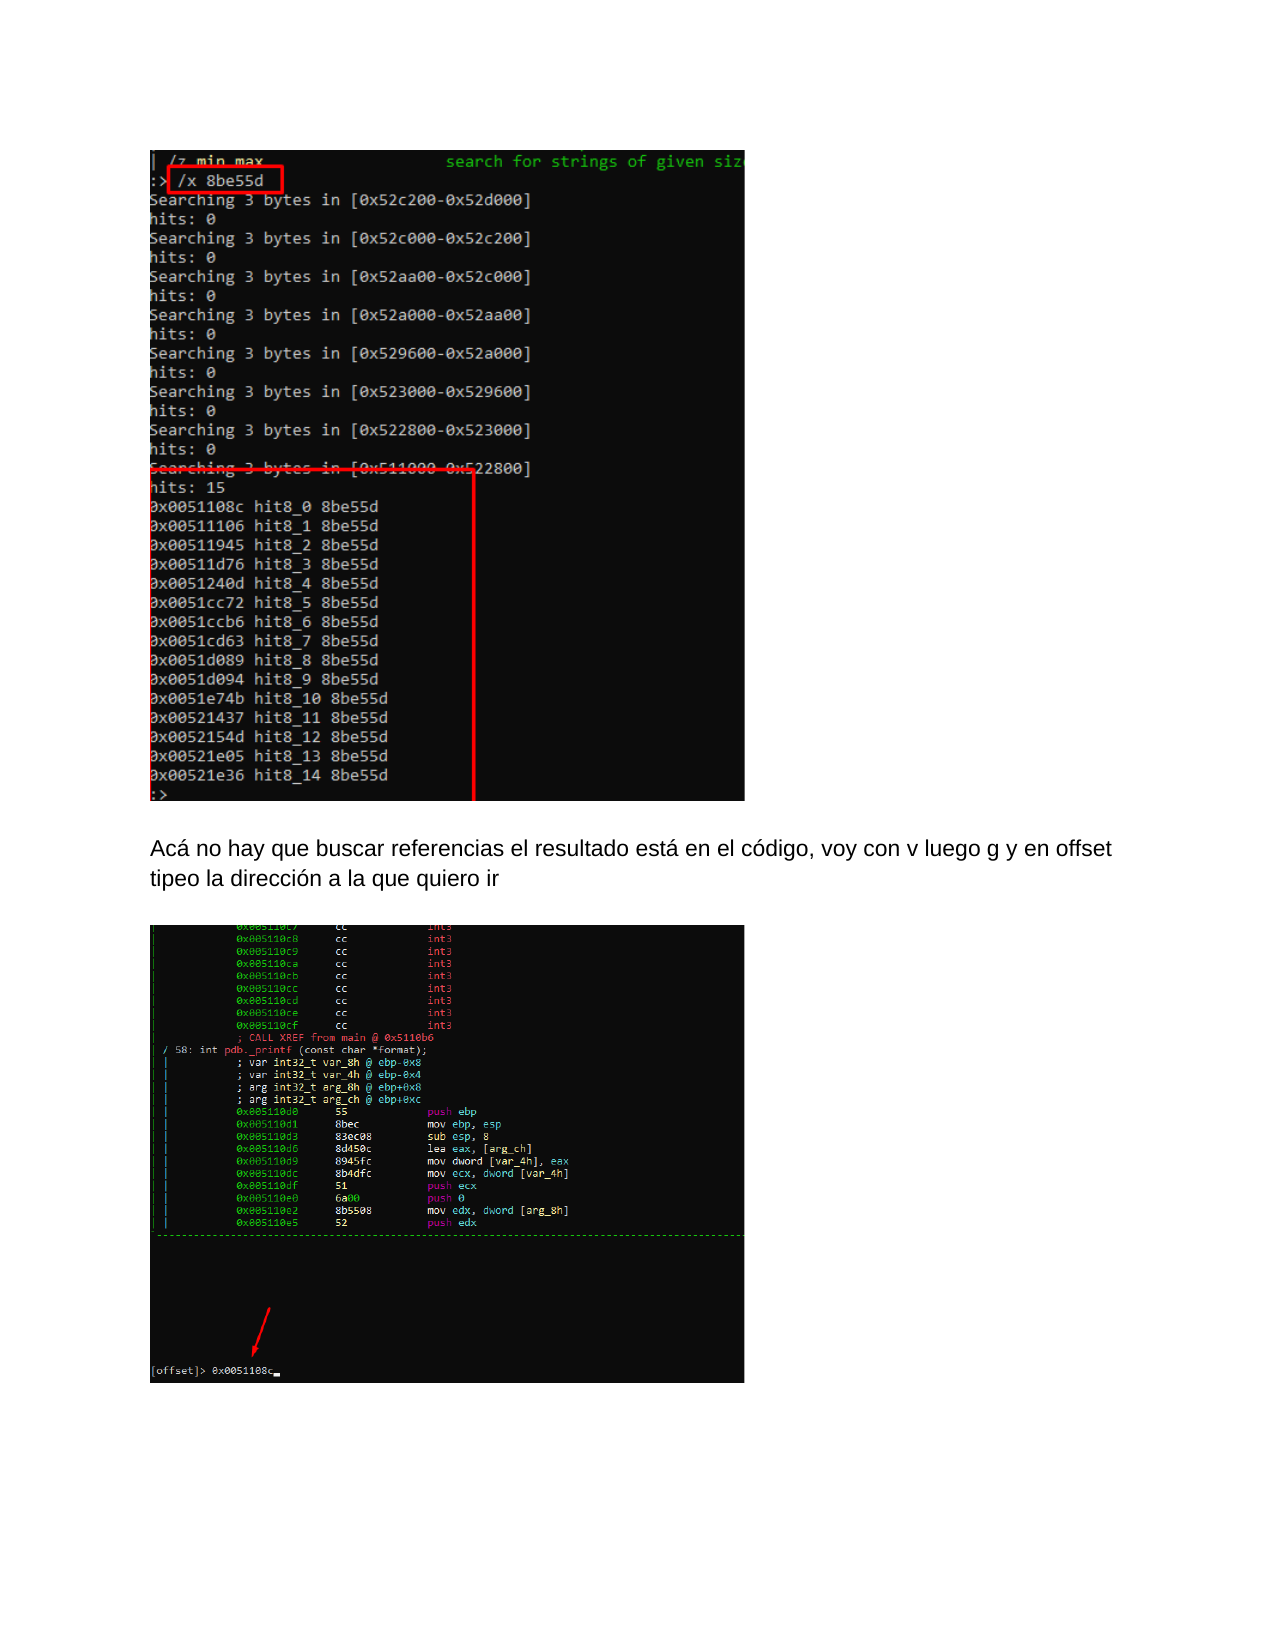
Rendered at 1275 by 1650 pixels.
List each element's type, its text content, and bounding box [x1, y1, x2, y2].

picture [150, 150, 745, 801]
text Acá no hay que buscar referencias el resultado está en el código, voy con v luego g y en offset tipeo la dirección a la que quiero ir [150, 835, 1125, 891]
picture [150, 925, 745, 1383]
